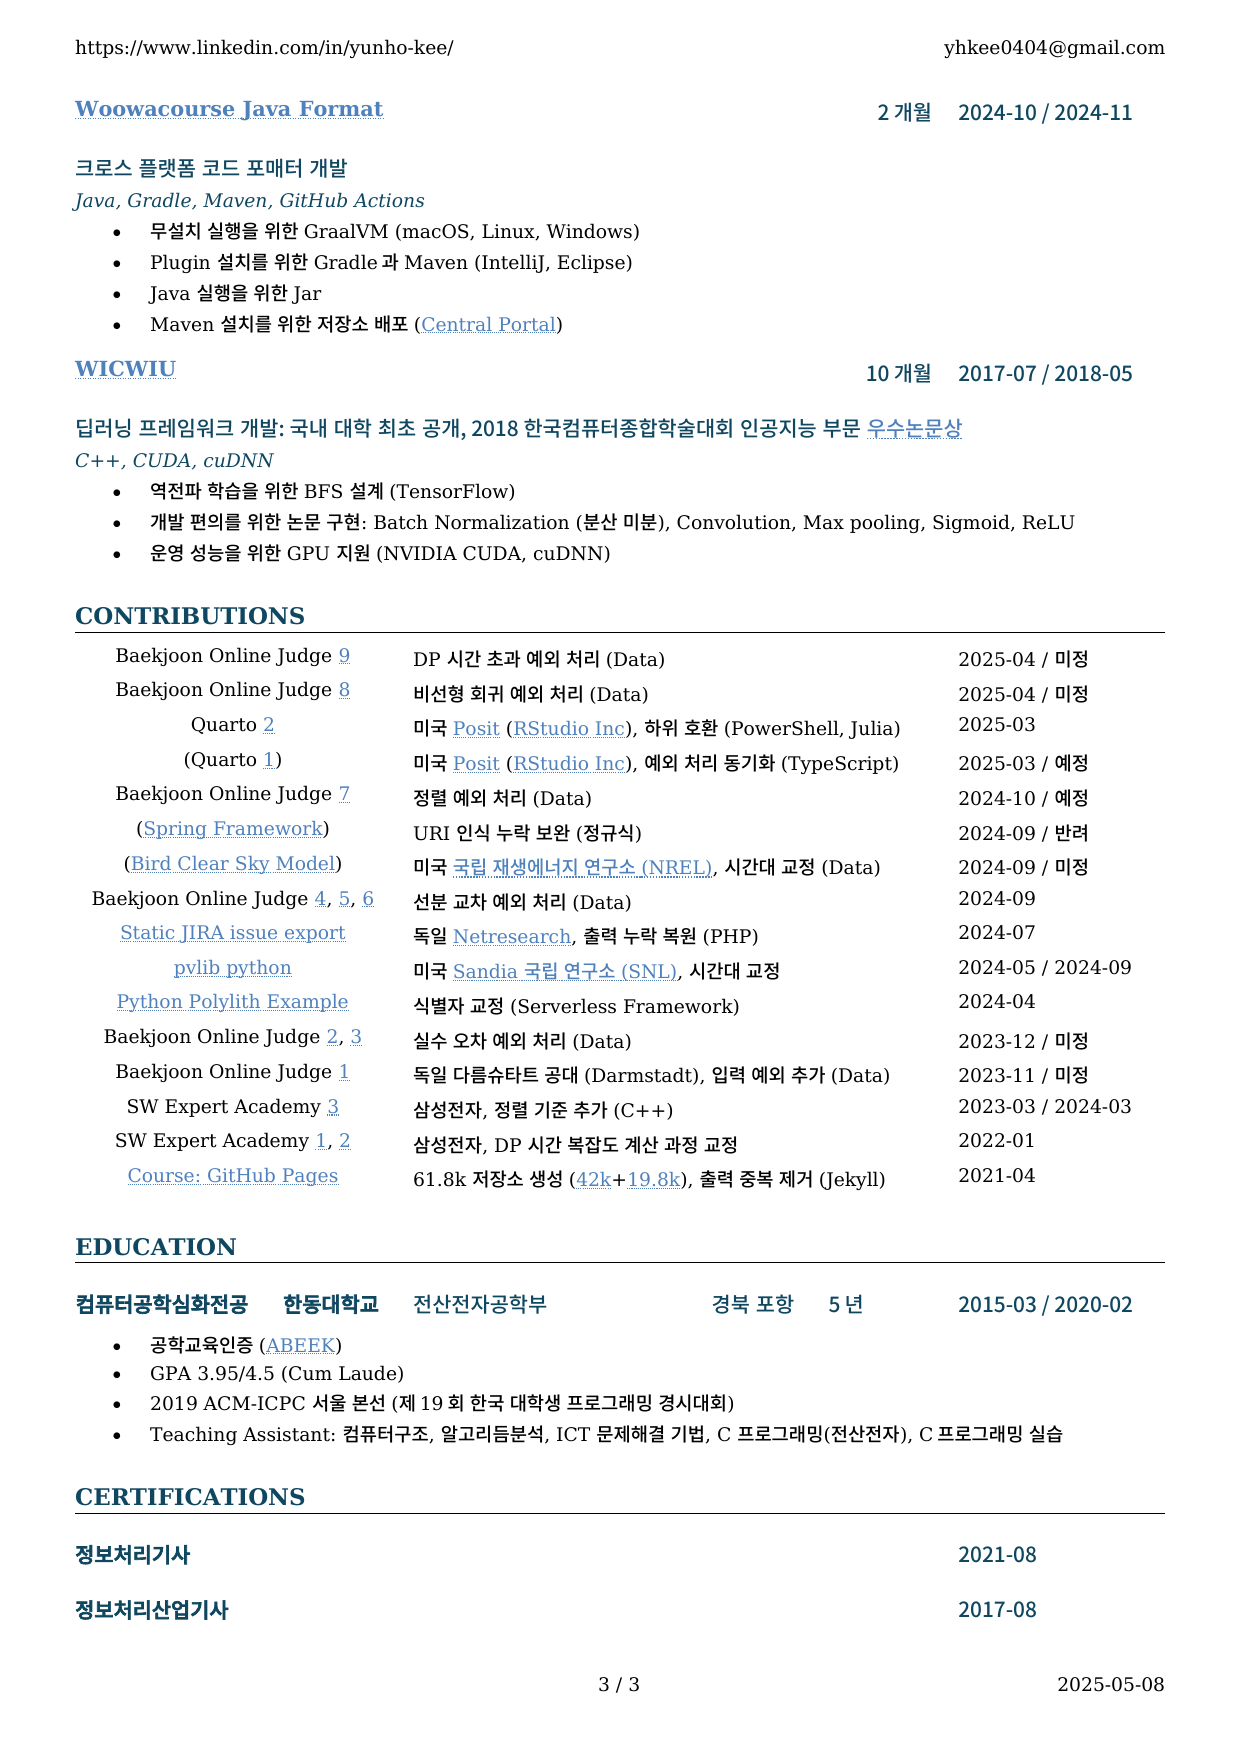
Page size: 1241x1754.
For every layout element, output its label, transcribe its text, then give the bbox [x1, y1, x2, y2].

table_cell 선분 교차 예외 처리 (Data) [402, 884, 947, 918]
table_cell 미국 Posit (RStudio Inc), 예외 처리 동기화 (TypeScript) [402, 745, 947, 780]
table_header 컴퓨터공학심화전공 [64, 1271, 260, 1326]
table_cell 독일 Netresearch, 출력 누락 복원 (PHP) [402, 919, 947, 953]
table_header 경북 포항 [696, 1271, 805, 1326]
table_header 2024-10 / 2024-11 [947, 80, 1154, 135]
table_header 2개월 [805, 80, 947, 135]
table_cell 정보처리산업기사 [64, 1577, 947, 1632]
subtitle Java, Gradle, Maven, GitHub Actions [75, 190, 1165, 212]
subtitle C++, CUDA, cuDNN [75, 451, 1165, 472]
list 개발 편의를 위한 논문 구현: Batch Normalization (분산 미분), Convolution, Max pooling, Sigmoid, ReLU [112, 507, 1165, 535]
table_cell 2024-07 [947, 919, 1154, 953]
table_header 정보처리기사 [64, 1522, 947, 1577]
table_cell 미국 국립 재생에너지 연구소 (NREL), 시간대 교정 (Data) [402, 849, 947, 884]
table_header Woowacourse Java Format [64, 80, 805, 135]
table_cell 2023-11 / 미정 [947, 1057, 1154, 1092]
table_header 2015-03 / 2020-02 [947, 1271, 1154, 1326]
table_cell 2024-10 / 예정 [947, 780, 1154, 814]
list Java 실행을 위한 Jar [112, 278, 1165, 305]
subtitle CONTRIBUTIONS [75, 603, 1165, 632]
table_cell pvlib python [64, 953, 402, 988]
subtitle EDUCATION [75, 1233, 1165, 1262]
table_cell 2023-12 / 미정 [947, 1023, 1154, 1057]
table_cell 2024-09 [947, 884, 1154, 918]
table_cell (Quarto 1) [64, 745, 402, 780]
subtitle 크로스 플랫폼 코드 포매터 개발 [75, 152, 1165, 182]
table_cell 미국 Sandia 국립 연구소 (SNL), 시간대 교정 [402, 953, 947, 988]
table_header Baekjoon Online Judge 9 [64, 641, 402, 676]
table_cell 2024-09 / 반려 [947, 814, 1154, 849]
table_header 5년 [805, 1271, 947, 1326]
table_cell 삼성전자, DP 시간 복잡도 계산 과정 교정 [402, 1127, 947, 1161]
table_cell (Bird Clear Sky Model) [64, 849, 402, 884]
table_header 전산전자공학부 [402, 1271, 696, 1326]
list 공학교육인증 (ABEEK) [112, 1330, 1165, 1357]
table_cell Baekjoon Online Judge 1 [64, 1057, 402, 1092]
list 역전파 학습을 위한 BFS 설계 (TensorFlow) [112, 477, 1165, 504]
table_cell Quarto 2 [64, 710, 402, 745]
table_cell 2017-08 [947, 1577, 1154, 1632]
table_cell SW Expert Academy 3 [64, 1092, 402, 1127]
table_cell 2025-03 [947, 710, 1154, 745]
table_cell 2021-04 [947, 1161, 1154, 1196]
table_cell 2024-04 [947, 988, 1154, 1022]
table_header 2017-07 / 2018-05 [947, 340, 1154, 395]
list 무설치 실행을 위한 GraalVM (macOS, Linux, Windows) [112, 216, 1165, 243]
table_cell 삼성전자, 정렬 기준 추가 (C++) [402, 1092, 947, 1127]
table_cell SW Expert Academy 1, 2 [64, 1127, 402, 1161]
table_cell 2024-05 / 2024-09 [947, 953, 1154, 988]
table_cell 61.8k 저장소 생성 (42k+19.8k), 출력 중복 제거 (Jekyll) [402, 1161, 947, 1196]
subtitle CERTIFICATIONS [75, 1484, 1165, 1513]
table_cell 2024-09 / 미정 [947, 849, 1154, 884]
table_cell 2022-01 [947, 1127, 1154, 1161]
table_header WICWIU [64, 340, 805, 395]
list GPA 3.95/4.5 (Cum Laude) [112, 1361, 1165, 1384]
table_cell Baekjoon Online Judge 8 [64, 676, 402, 710]
list Plugin 설치를 위한 Gradle과 Maven (IntelliJ, Eclipse) [112, 247, 1165, 274]
list 운영 성능을 위한 GPU 지원 (NVIDIA CUDA, cuDNN) [112, 538, 1165, 566]
table_cell URI 인식 누락 보완 (정규식) [402, 814, 947, 849]
table_cell Baekjoon Online Judge 4, 5, 6 [64, 884, 402, 918]
table_cell 식별자 교정 (Serverless Framework) [402, 988, 947, 1022]
table_cell Static JIRA issue export [64, 919, 402, 953]
list 2019 ACM-ICPC 서울 본선 (제19회 한국 대학생 프로그래밍 경시대회) [112, 1388, 1165, 1415]
table_cell 비선형 회귀 예외 처리 (Data) [402, 676, 947, 710]
table_cell 2025-03 / 예정 [947, 745, 1154, 780]
table_header 2021-08 [947, 1522, 1154, 1577]
table_header 2025-04 / 미정 [947, 641, 1154, 676]
table_cell 미국 Posit (RStudio Inc), 하위 호환 (PowerShell, Julia) [402, 710, 947, 745]
list Maven 설치를 위한 저장소 배포 (Central Portal) [112, 309, 1165, 336]
table_cell Baekjoon Online Judge 7 [64, 780, 402, 814]
table_header 10개월 [805, 340, 947, 395]
table_header DP 시간 초과 예외 처리 (Data) [402, 641, 947, 676]
table_cell (Spring Framework) [64, 814, 402, 849]
table_header 한동대학교 [260, 1271, 402, 1326]
subtitle 딥러닝 프레임워크 개발: 국내 대학 최초 공개, 2018 한국컴퓨터종합학술대회 인공지능 부문 우수논문상 [75, 412, 1165, 442]
table_cell 2025-04 / 미정 [947, 676, 1154, 710]
table_cell Python Polylith Example [64, 988, 402, 1022]
table_cell 2023-03 / 2024-03 [947, 1092, 1154, 1127]
table_cell 정렬 예외 처리 (Data) [402, 780, 947, 814]
list Teaching Assistant: 컴퓨터구조, 알고리듬분석, ICT 문제해결 기법, C 프로그래밍(전산전자), C프로그래밍 실습 [112, 1419, 1165, 1446]
table_cell Course: GitHub Pages [64, 1161, 402, 1196]
table_cell 실수 오차 예외 처리 (Data) [402, 1023, 947, 1057]
table_cell Baekjoon Online Judge 2, 3 [64, 1023, 402, 1057]
table_cell 독일 다름슈타트 공대 (Darmstadt), 입력 예외 추가 (Data) [402, 1057, 947, 1092]
